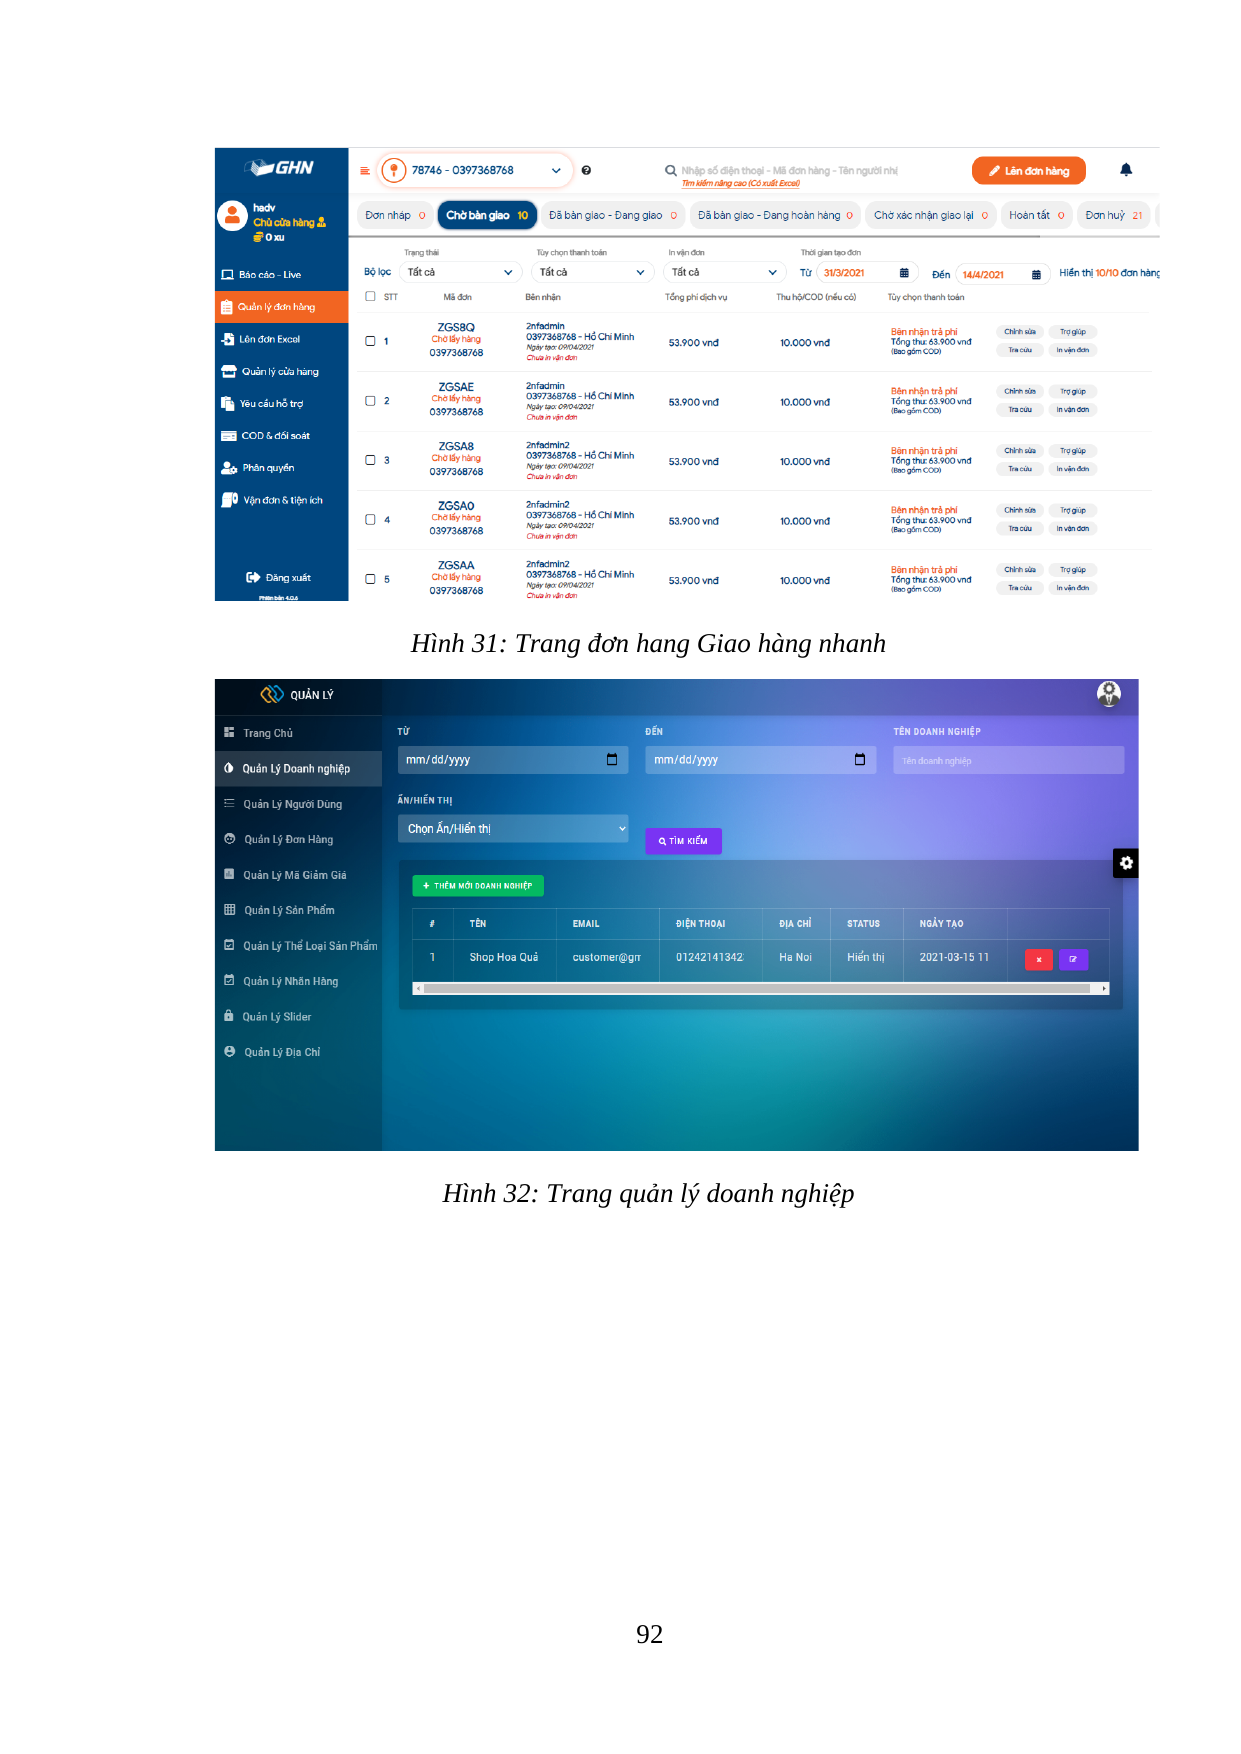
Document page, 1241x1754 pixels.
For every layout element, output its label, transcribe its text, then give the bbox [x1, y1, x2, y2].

picture [214, 679, 1139, 1151]
picture [214, 147, 1160, 601]
picture [476, 919, 485, 926]
text Hình 32: Trang quản lý doanh nghiệp [177, 1177, 1122, 1208]
picture [225, 1014, 233, 1020]
text Hình 31: Trang đơn hang Giao hàng nhanh [177, 627, 1122, 659]
